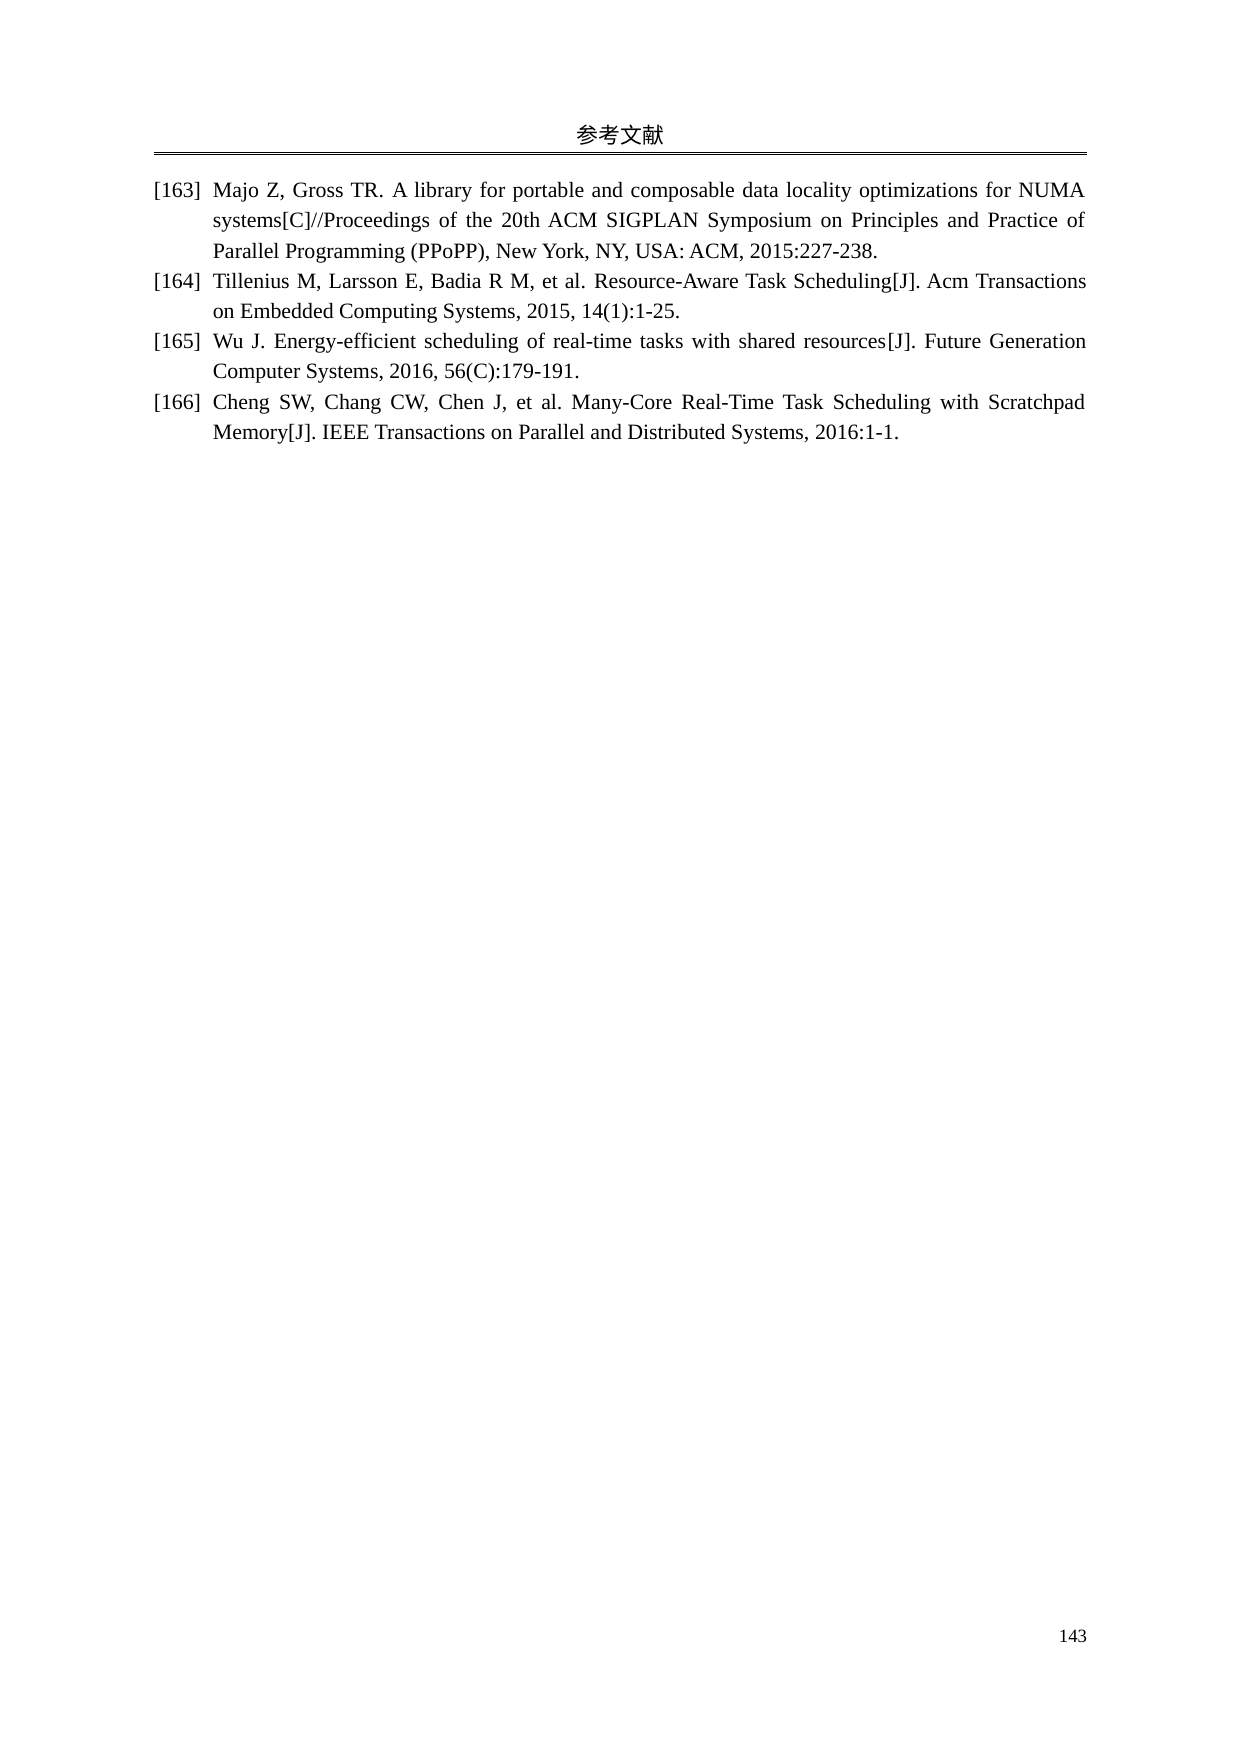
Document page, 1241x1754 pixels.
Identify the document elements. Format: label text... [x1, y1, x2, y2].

list Wu J. Energy-efficient scheduling of real-time tasks with shared resources[J]. Future Generation Computer Systems, 2016, 56(C):179-191. [153, 328, 1087, 384]
list Majo Z, Gross TR. A library for portable and composable data locality optimizations for NUMA systems[C]//Proceedings of the 20th ACM SIGPLAN Symposium on Principles and Practice of Parallel Programming (PPoPP), New York, NY, USA: ACM, 2015:227-238. [153, 177, 1087, 263]
list Tillenius M, Larsson E, Badia R M, et al. Resource-Aware Task Scheduling[J]. Acm Transactions on Embedded Computing Systems, 2015, 14(1):1-25. [153, 268, 1087, 323]
list Cheng SW, Chang CW, Chen J, et al. Many-Core Real-Time Task Scheduling with Scratchpad Memory[J]. IEEE Transactions on Parallel and Distributed Systems, 2016:1-1. [153, 389, 1087, 444]
